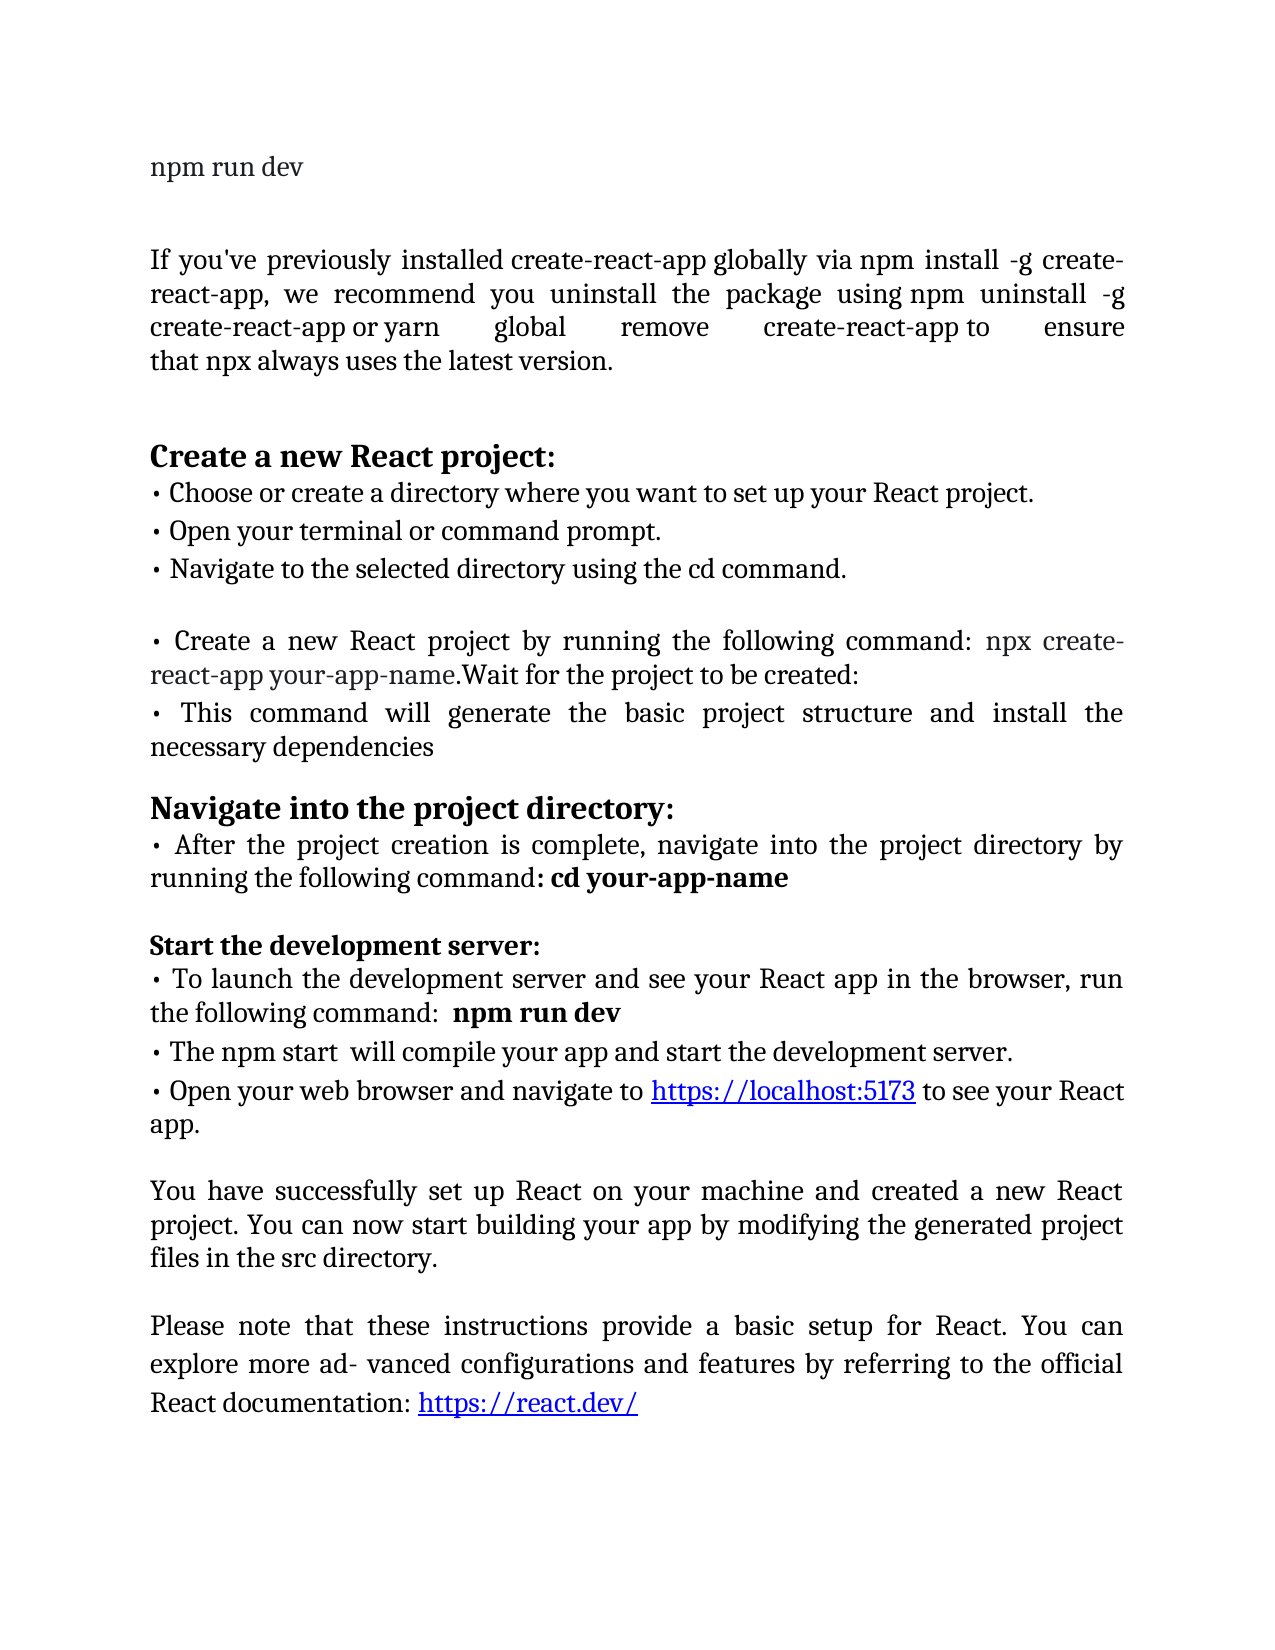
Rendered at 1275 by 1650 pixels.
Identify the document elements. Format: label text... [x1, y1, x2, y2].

text • The npm start will compile your app and start the development server. [150, 1035, 1125, 1068]
text • This command will generate the basic project structure and install the necessary dependencies [150, 696, 1125, 763]
text • Navigate to the selected directory using the cd command. [150, 552, 1125, 586]
text Please note that these instructions provide a basic setup for React. You can explore more ad- vanced configurations and features by referring to the official React documentation: https://react.dev/ [150, 1309, 1125, 1419]
text Navigate into the project directory: [150, 790, 1125, 828]
text • Open your web browser and navigate to https://localhost:5173 to see your React app. [150, 1074, 1125, 1141]
text You have successfully set up React on your machine and created a new React project. You can now start building your app by modifying the generated project files in the src directory. [150, 1174, 1125, 1275]
text • Create a new React project by running the following command: npx create-react-app your-app-name.Wait for the project to be created: [150, 624, 1125, 691]
text If you've previously installed create-react-app globally via npm install -g create-react-app, we recommend you uninstall the package using npm uninstall -g create-react-app or yarn global remove create-react-app to ensure that npx always uses the latest version. [150, 243, 1125, 378]
text • Open your terminal or command prompt. [150, 514, 1125, 548]
text • To launch the development server and see your React app in the browser, run the following command: npm run dev [150, 962, 1125, 1029]
text npm run dev [150, 150, 1125, 183]
text Create a new React project: [150, 437, 1125, 476]
text Start the development server: [150, 929, 1125, 962]
text • Choose or create a directory where you want to set up your React project. [150, 476, 1125, 509]
text • After the project creation is complete, navigate into the project directory by running the following command: cd your-app-name [150, 828, 1125, 895]
